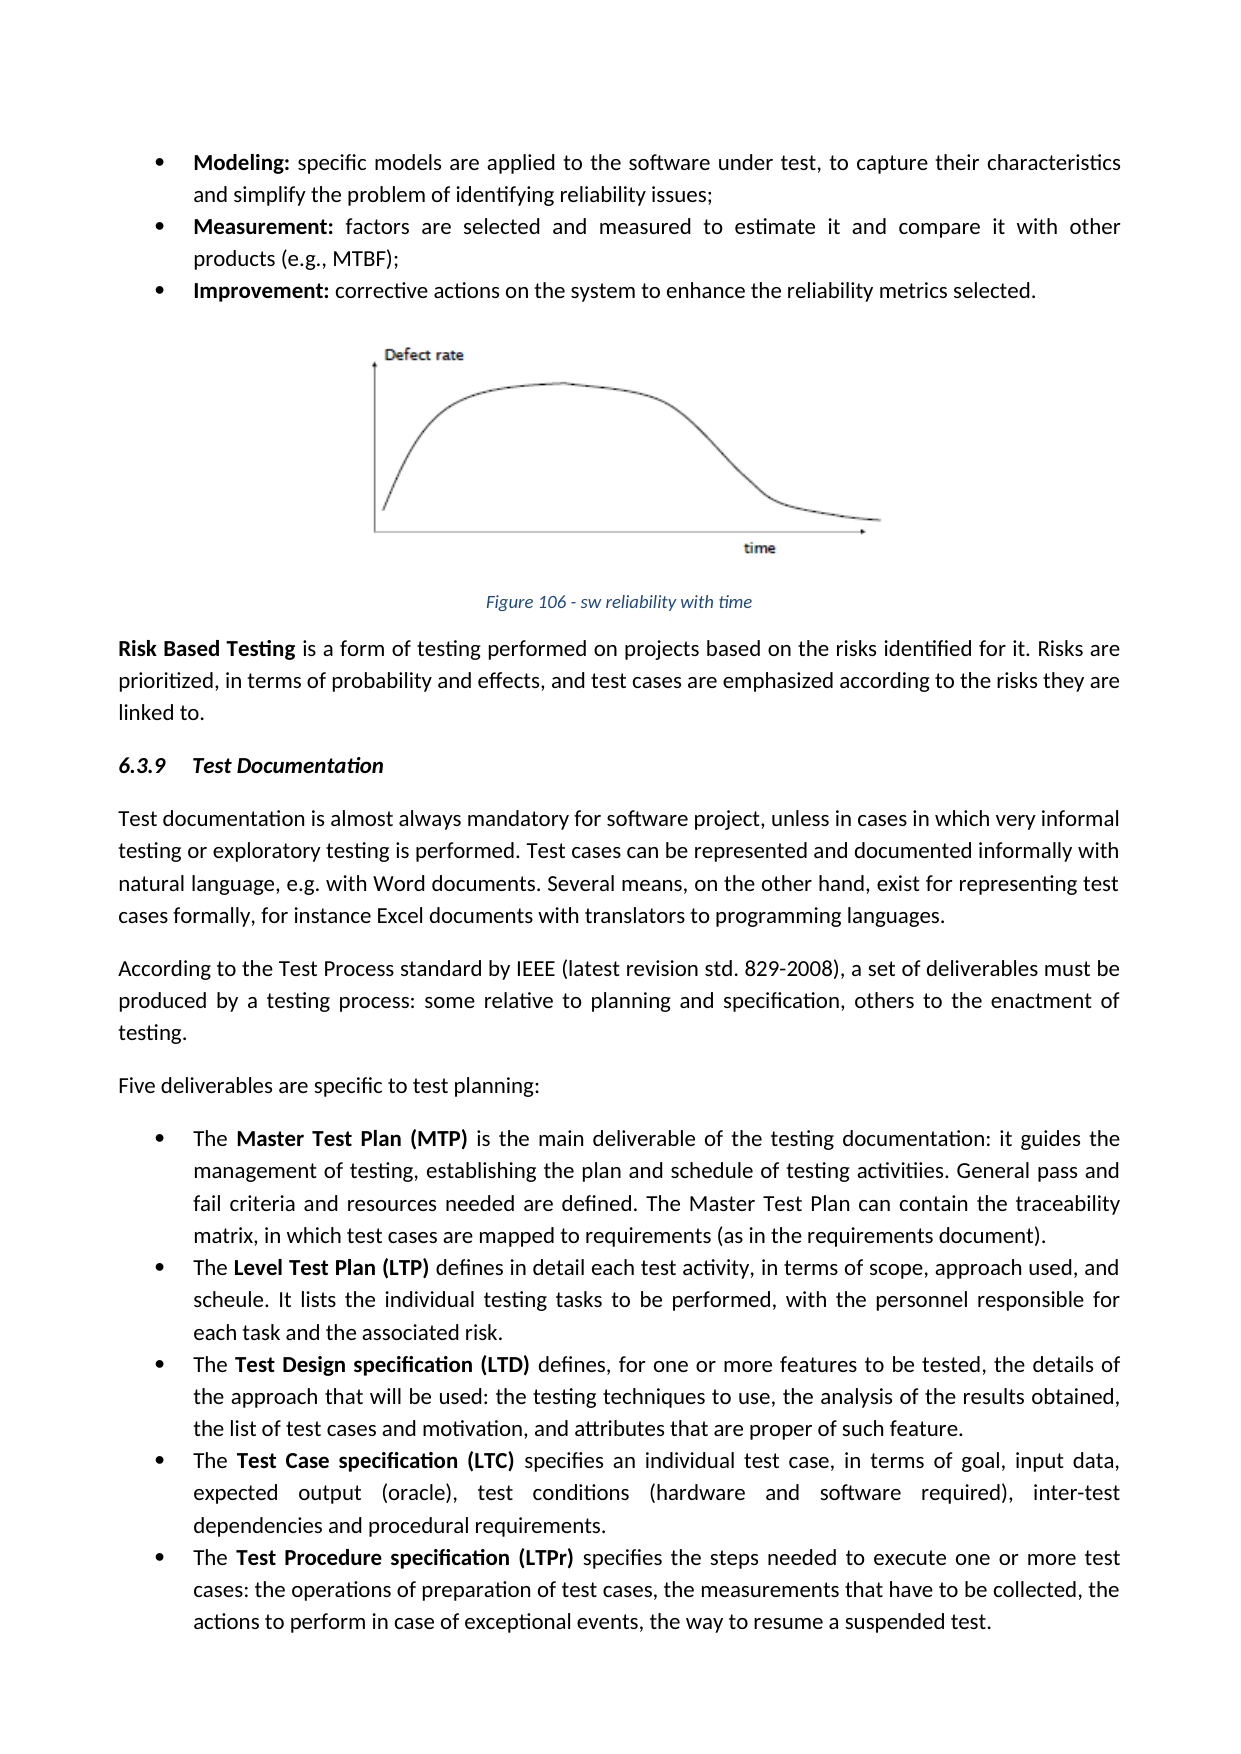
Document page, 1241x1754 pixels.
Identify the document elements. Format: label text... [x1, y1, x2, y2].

text 6.3.9 Test Documentation [118, 751, 1122, 779]
list The Master Test Plan (MTP) is the main deliverable of the testing documentation: it guides the management of testing, establishing the plan and schedule of testing activitiies. General pass and fail criteria and resources needed are defined. The Master Test Plan can contain the traceability matrix, in which test cases are mapped to requirements (as in the requirements document). [156, 1124, 1122, 1249]
list Measurement: factors are selected and measured to estimate it and compare it with other products (e.g., MTBF); [156, 212, 1122, 272]
list The Test Case specification (LTC) specifies an individual test case, in terms of goal, input data, expected output (oracle), test conditions (hardware and software required), inter-test dependencies and procedural requirements. [156, 1446, 1122, 1539]
text Risk Based Testing is a form of testing performed on projects based on the risks identified for it. Risks are prioritized, in terms of probability and effects, and test cases are emphasized according to the risks they are linked to. [118, 634, 1122, 726]
text Five deliverables are specific to test planning: [118, 1071, 1122, 1099]
text Test documentation is almost always mandatory for software project, unless in cases in which very informal testing or exploratory testing is performed. Test cases can be represented and documented informally with natural language, e.g. with Word documents. Several means, on the other hand, exist for representing test cases formally, for instance Excel documents with translators to programming languages. [118, 804, 1122, 929]
list The Test Design specification (LTD) defines, for one or more features to be tested, the details of the approach that will be used: the testing techniques to use, the analysis of the results obtained, the list of test cases and motivation, and attributes that are proper of such feature. [156, 1350, 1122, 1442]
list The Test Procedure specification (LTPr) specifies the steps needed to execute one or more test cases: the operations of preparation of test cases, the measurements that have to be collected, the actions to perform in case of exceptional events, the way to resume a suspended test. [156, 1543, 1122, 1635]
list Modeling: specific models are applied to the software under test, to capture their characteristics and simplify the problem of identifying reliability issues; [156, 148, 1122, 208]
list Improvement: corrective actions on the system to enhance the reliability metrics selected. [156, 276, 1122, 304]
text Figure 106 - sw reliability with time [118, 590, 1122, 613]
list The Level Test Plan (LTP) defines in detail each test activity, in terms of scope, approach used, and scheule. It lists the individual testing tasks to be performed, with the personnel responsible for each task and the associated risk. [156, 1253, 1122, 1346]
text According to the Test Process standard by IEEE (latest revision std. 829-2008), a set of deliverables must be produced by a testing process: some relative to planning and specification, others to the enactment of testing. [118, 954, 1122, 1046]
picture [357, 329, 883, 566]
